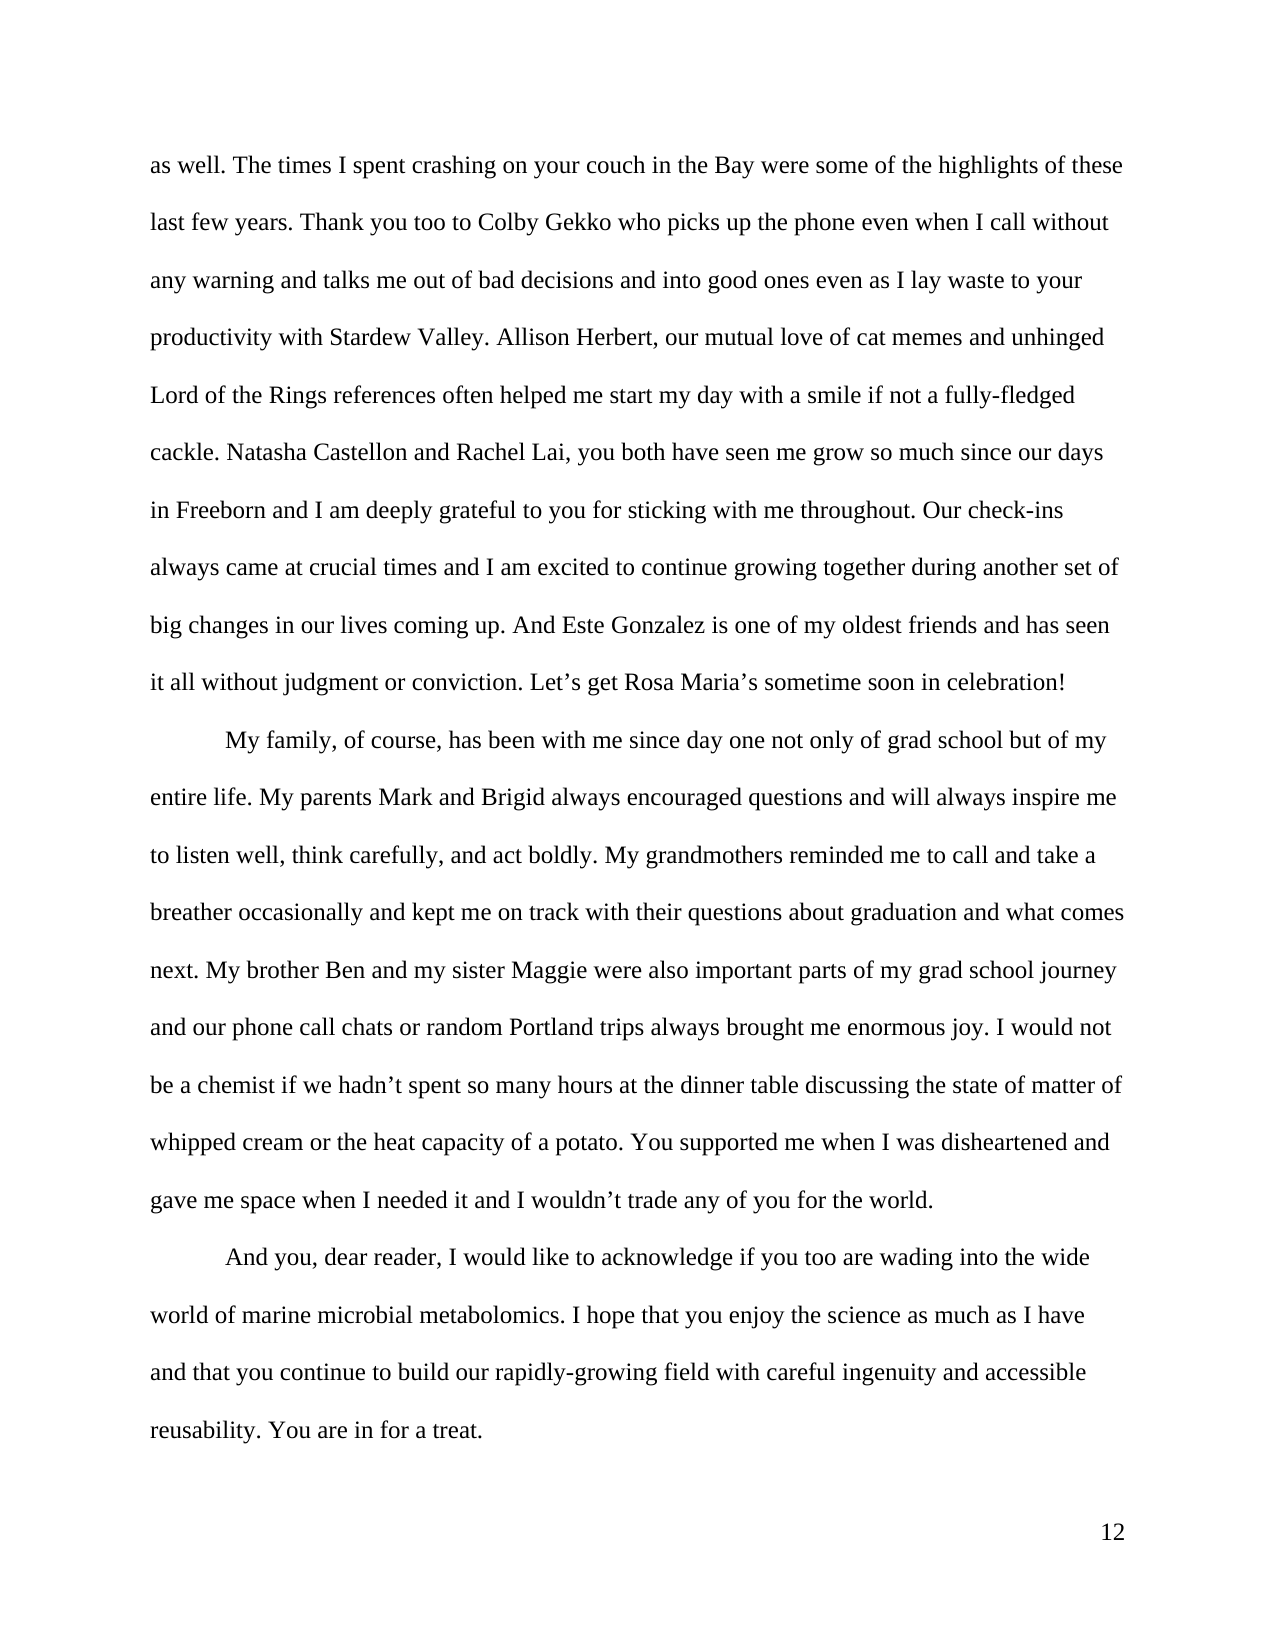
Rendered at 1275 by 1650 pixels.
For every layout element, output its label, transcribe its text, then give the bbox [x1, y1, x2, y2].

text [150, 150, 1125, 696]
text And you, dear reader, I would like to acknowledge if you too are wading into the wide world of marine microbial metabolomics. I hope that you enjoy the science as much as I have and that you continue to build our rapidly-growing field with careful ingenuity and accessible reusability. You are in for a treat. [150, 1242, 1125, 1444]
text My family, of course, has been with me since day one not only of grad school but of my entire life. My parents Mark and Brigid always encouraged questions and will always inspire me to listen well, think carefully, and act boldly. My grandmothers reminded me to call and take a breather occasionally and kept me on track with their questions about graduation and what comes next. My brother Ben and my sister Maggie were also important parts of my grad school journey and our phone call chats or random Portland trips always brought me enormous joy. I would not be a chemist if we hadn’t spent so many hours at the dinner table discussing the state of matter of whipped cream or the heat capacity of a potato. You supported me when I was disheartened and gave me space when I needed it and I wouldn’t trade any of you for the world. [150, 725, 1125, 1214]
